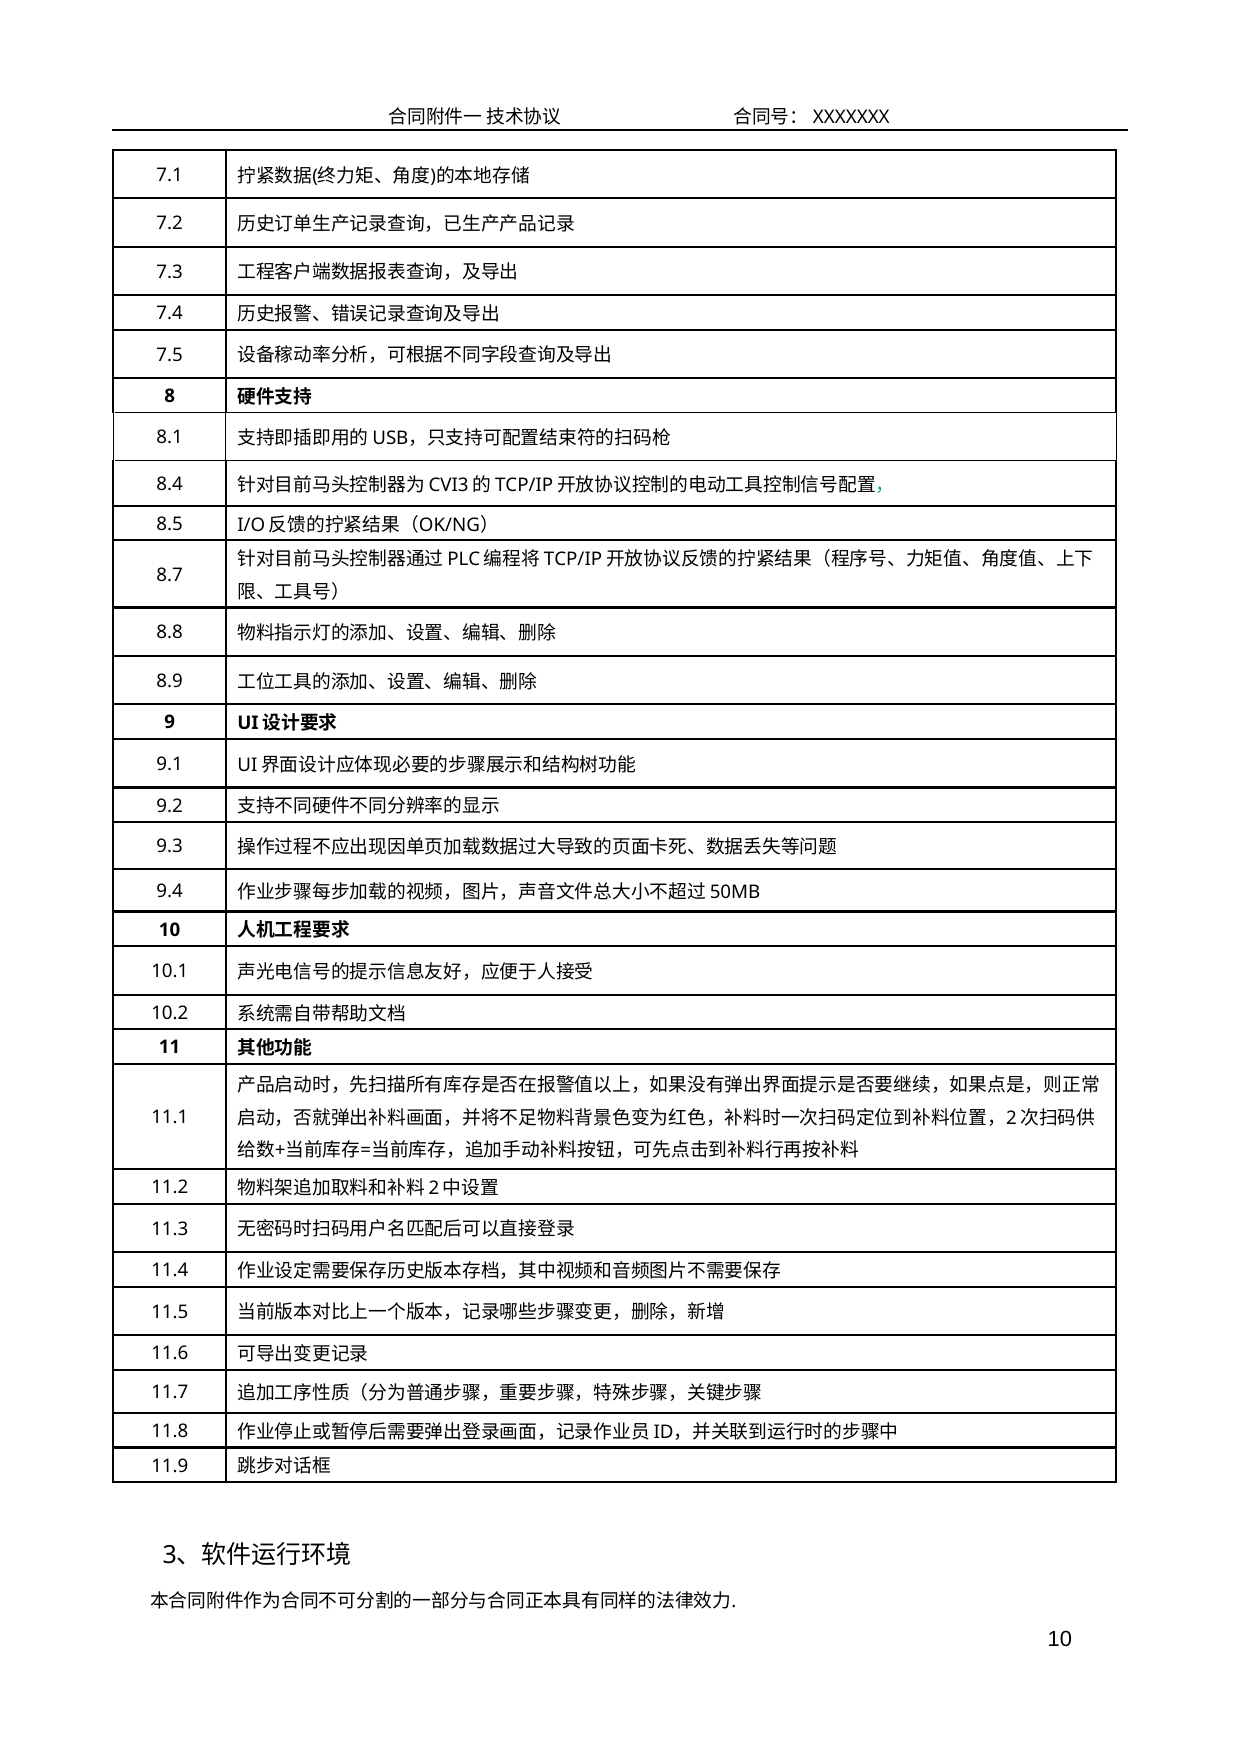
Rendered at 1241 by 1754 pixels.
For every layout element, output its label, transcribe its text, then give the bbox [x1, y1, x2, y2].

table_cell 工位工具的添加、设置、编辑、删除 [227, 657, 1115, 703]
table_cell 10.2 [114, 996, 225, 1028]
table_cell 作业步骤每步加载的视频，图片，声音文件总大小不超过50MB [227, 870, 1115, 910]
table_cell 声光电信号的提示信息友好，应便于人接受 [227, 947, 1115, 993]
table_cell 硬件支持 [227, 379, 1115, 412]
table_cell 11.2 [114, 1170, 225, 1202]
table_cell 11.1 [114, 1065, 225, 1168]
table_cell 人机工程要求 [227, 913, 1115, 945]
table_cell 物料架追加取料和补料2中设置 [227, 1170, 1115, 1202]
table_cell 8.5 [114, 507, 225, 539]
table_cell I/O反馈的拧紧结果（OK/NG） [227, 507, 1115, 539]
table_cell 支持即插即用的USB，只支持可配置结束符的扫码枪 [226, 413, 1116, 460]
table_cell 9 [114, 705, 225, 738]
table_cell 11.8 [114, 1414, 225, 1446]
text 3、软件运行环境 [112, 1534, 1128, 1570]
table_cell 9.4 [114, 870, 225, 910]
table_cell 7.2 [114, 199, 225, 246]
table_cell 9.3 [114, 823, 225, 867]
table_cell UI界面设计应体现必要的步骤展示和结构树功能 [227, 740, 1115, 786]
table_cell 当前版本对比上一个版本，记录哪些步骤变更，删除，新增 [227, 1288, 1115, 1334]
table_cell 10 [114, 913, 225, 945]
table_cell 11.4 [114, 1253, 225, 1286]
table_cell 历史报警、错误记录查询及导出 [227, 296, 1115, 328]
table_cell 8.9 [114, 657, 225, 703]
table_cell 10.1 [114, 947, 225, 993]
table_cell 作业停止或暂停后需要弹出登录画面，记录作业员ID，并关联到运行时的步骤中 [227, 1414, 1115, 1446]
table_cell 物料指示灯的添加、设置、编辑、删除 [227, 609, 1115, 655]
table_cell 8.4 [114, 461, 225, 505]
table_cell 8 [114, 379, 225, 412]
table_cell 追加工序性质（分为普通步骤，重要步骤，特殊步骤，关键步骤 [227, 1371, 1115, 1412]
table_cell 系统需自带帮助文档 [227, 996, 1115, 1028]
table_cell 针对目前马头控制器通过PLC编程将TCP/IP开放协议反馈的拧紧结果（程序号、力矩值、角度值、上下限、工具号） [227, 541, 1115, 606]
table_cell 设备稼动率分析，可根据不同字段查询及导出 [227, 331, 1115, 377]
table_cell 跳步对话框 [227, 1449, 1115, 1481]
table_cell 11.6 [114, 1336, 225, 1368]
table_cell 11 [114, 1030, 225, 1063]
table_cell 操作过程不应出现因单页加载数据过大导致的页面卡死、数据丢失等问题 [227, 823, 1115, 867]
table_cell 8.8 [114, 609, 225, 655]
table_cell 9.1 [114, 740, 225, 786]
table_cell 11.5 [114, 1288, 225, 1334]
table_cell 作业设定需要保存历史版本存档，其中视频和音频图片不需要保存 [227, 1253, 1115, 1286]
table_cell 可导出变更记录 [227, 1336, 1115, 1368]
table_cell 产品启动时，先扫描所有库存是否在报警值以上，如果没有弹出界面提示是否要继续，如果点是，则正常启动，否就弹出补料画面，并将不足物料背景色变为红色，补料时一次扫码定位到补料位置，2次扫码供给数+当前库存=当前库存，追加手动补料按钮，可先点击到补料行再按补料 [227, 1065, 1115, 1168]
table_cell 7.4 [114, 296, 225, 328]
table_cell 7.3 [114, 248, 225, 294]
table_cell 7.1 [114, 151, 225, 197]
table_cell 8.7 [114, 541, 225, 606]
table_cell 9.2 [114, 789, 225, 821]
table_cell 11.9 [114, 1449, 225, 1481]
table_cell 针对目前马头控制器为CVI3的TCP/IP开放协议控制的电动工具控制信号配置， [227, 461, 1115, 505]
table_cell 无密码时扫码用户名匹配后可以直接登录 [227, 1205, 1115, 1251]
table_cell 工程客户端数据报表查询，及导出 [227, 248, 1115, 294]
table_cell 8.1 [114, 413, 225, 460]
table_cell UI设计要求 [227, 705, 1115, 738]
table_cell 11.7 [114, 1371, 225, 1412]
table_cell 支持不同硬件不同分辨率的显示 [227, 789, 1115, 821]
table_cell 历史订单生产记录查询，已生产产品记录 [227, 199, 1115, 246]
table_cell 11.3 [114, 1205, 225, 1251]
table_cell 拧紧数据(终力矩、角度)的本地存储 [227, 151, 1115, 197]
table_cell 其他功能 [227, 1030, 1115, 1063]
table_cell 7.5 [114, 331, 225, 377]
